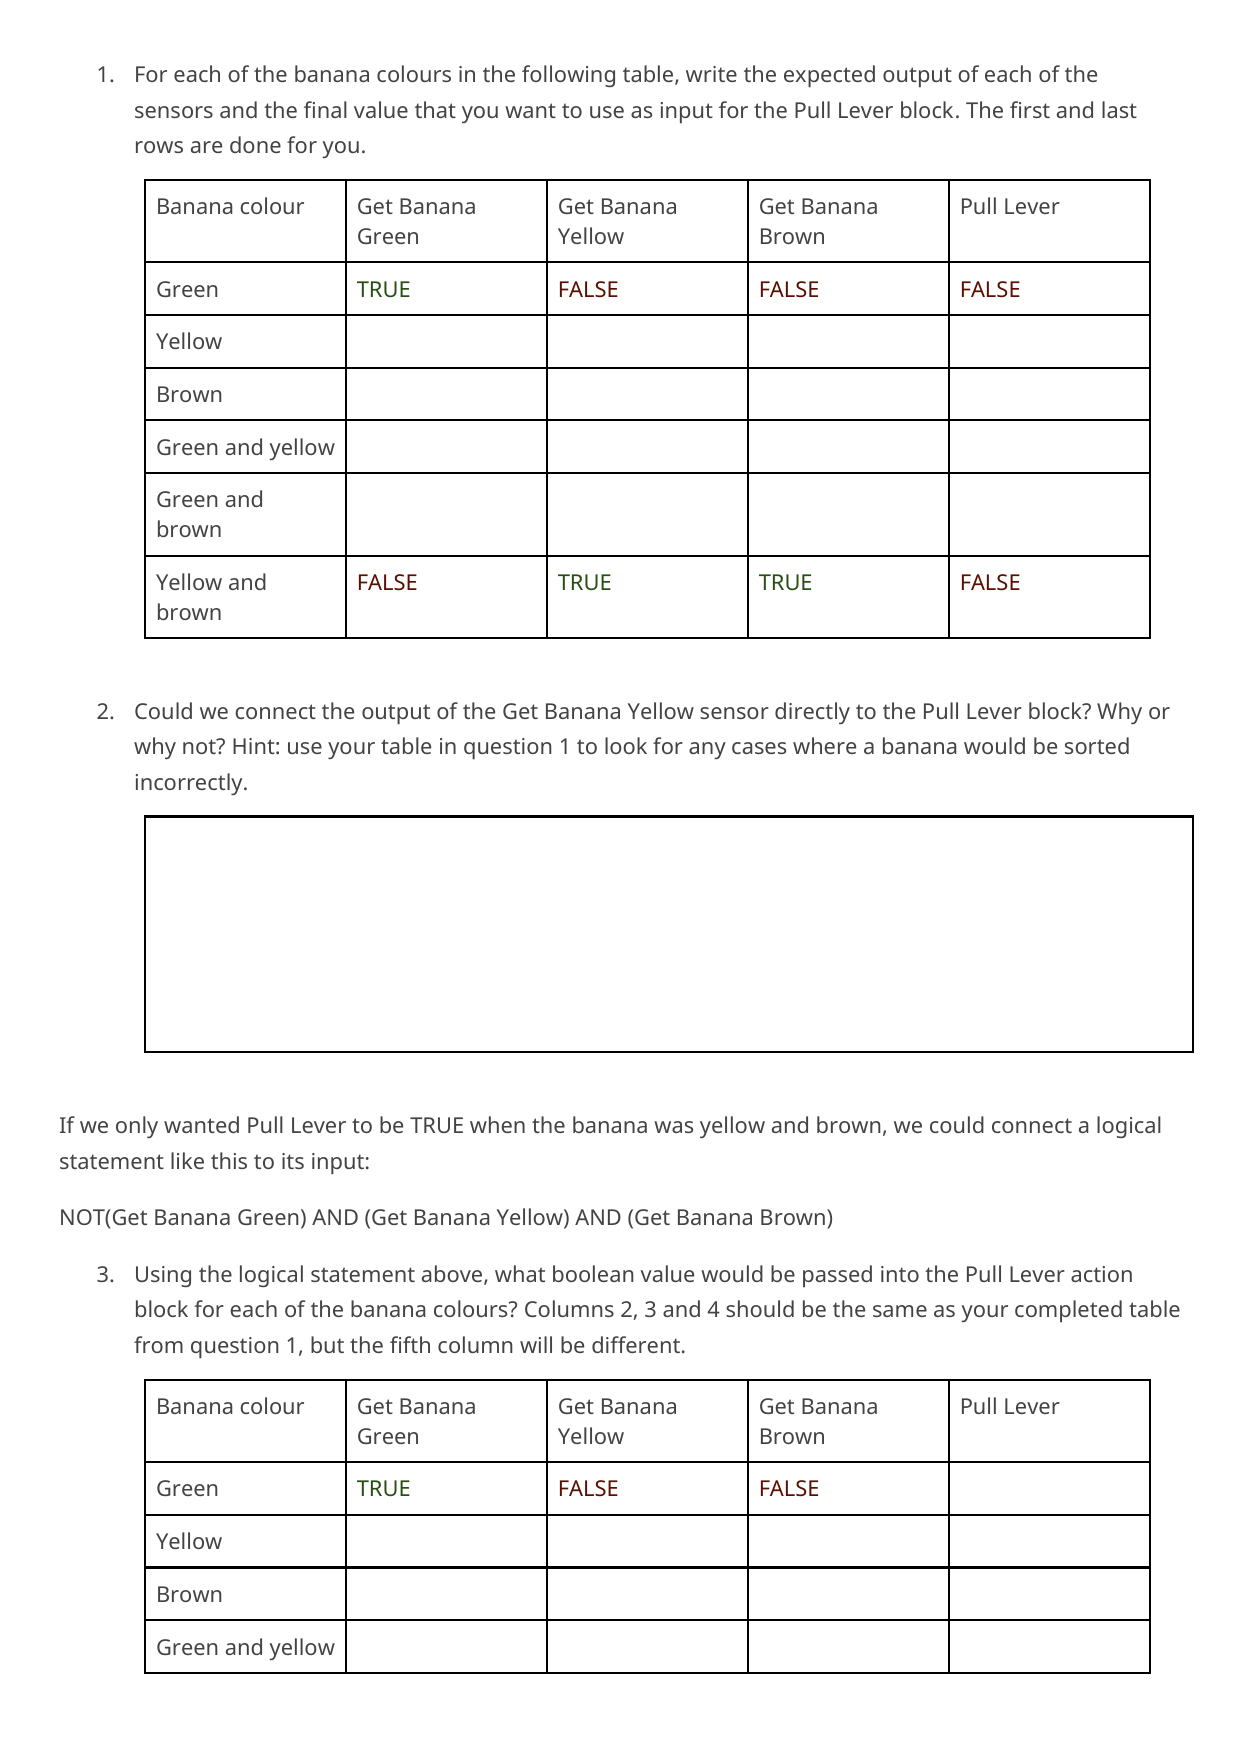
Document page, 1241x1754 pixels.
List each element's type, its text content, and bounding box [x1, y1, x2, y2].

table_cell TRUE [347, 1463, 546, 1514]
table_header Pull Lever [950, 1381, 1149, 1461]
table_cell Green [146, 263, 345, 314]
table_cell FALSE [548, 1463, 747, 1514]
table_cell [347, 1621, 546, 1672]
table_cell [347, 421, 546, 472]
table_cell FALSE [749, 263, 948, 314]
table_cell Yellow [146, 1516, 345, 1566]
table_cell FALSE [347, 557, 546, 637]
table_cell [950, 369, 1149, 419]
table_cell FALSE [950, 263, 1149, 314]
table_header Get Banana Yellow [548, 181, 747, 261]
table_cell [548, 369, 747, 419]
table_cell [749, 369, 948, 419]
table_cell [950, 421, 1149, 472]
table_cell [749, 1621, 948, 1672]
table_cell Green [146, 1463, 345, 1514]
table_cell Yellow and brown [146, 557, 345, 637]
table_cell [347, 1516, 546, 1566]
table_header [146, 818, 1192, 1051]
table_cell [749, 1516, 948, 1566]
table_cell [950, 1621, 1149, 1672]
table_header Get Banana Yellow [548, 1381, 747, 1461]
table_cell [548, 316, 747, 367]
table_cell [950, 1569, 1149, 1619]
table_cell TRUE [548, 557, 747, 637]
table_cell Yellow [146, 316, 345, 367]
table_cell Green and brown [146, 474, 345, 554]
table_cell [749, 474, 948, 554]
table_header Banana colour [146, 1381, 345, 1461]
table_header Get Banana Brown [749, 181, 948, 261]
table_cell FALSE [749, 1463, 948, 1514]
table_cell [548, 474, 747, 554]
table_cell FALSE [950, 557, 1149, 637]
table_cell FALSE [548, 263, 747, 314]
table_header Banana colour [146, 181, 345, 261]
table_cell [548, 1516, 747, 1566]
list Using the logical statement above, what boolean value would be passed into the Pull Lever action block for each of the banana colours? Columns 2, 3 and 4 should be the same as your completed table from question 1, but the fifth column will be different. [96, 1259, 1181, 1360]
table_cell [347, 474, 546, 554]
table_header Get Banana Green [347, 181, 546, 261]
table_header Get Banana Green [347, 1381, 546, 1461]
table_cell [749, 316, 948, 367]
table_cell TRUE [347, 263, 546, 314]
table_cell TRUE [749, 557, 948, 637]
table_cell [950, 316, 1149, 367]
table_cell Brown [146, 369, 345, 419]
list Could we connect the output of the Get Banana Yellow sensor directly to the Pull Lever block? Why or why not? Hint: use your table in question 1 to look for any cases where a banana would be sorted incorrectly. [96, 696, 1181, 797]
table_cell Brown [146, 1569, 345, 1619]
table_cell [347, 316, 546, 367]
table_header Pull Lever [950, 181, 1149, 261]
list For each of the banana colours in the following table, write the expected output of each of the sensors and the final value that you want to use as input for the Pull Lever block. The first and last rows are done for you. [96, 59, 1181, 160]
table_cell [347, 369, 546, 419]
table_cell [548, 1569, 747, 1619]
table_cell [749, 421, 948, 472]
table_cell Green and yellow [146, 421, 345, 472]
table_cell [548, 1621, 747, 1672]
text NOT(Get Banana Green) AND (Get Banana Yellow) AND (Get Banana Brown) [59, 1202, 1181, 1232]
table_cell [749, 1569, 948, 1619]
table_cell [950, 1516, 1149, 1566]
table_cell Green and yellow [146, 1621, 345, 1672]
table_cell [548, 421, 747, 472]
table_cell [347, 1569, 546, 1619]
table_cell [950, 474, 1149, 554]
table_cell [950, 1463, 1149, 1514]
text If we only wanted Pull Lever to be TRUE when the banana was yellow and brown, we could connect a logical statement like this to its input: [59, 1110, 1181, 1175]
table_header Get Banana Brown [749, 1381, 948, 1461]
